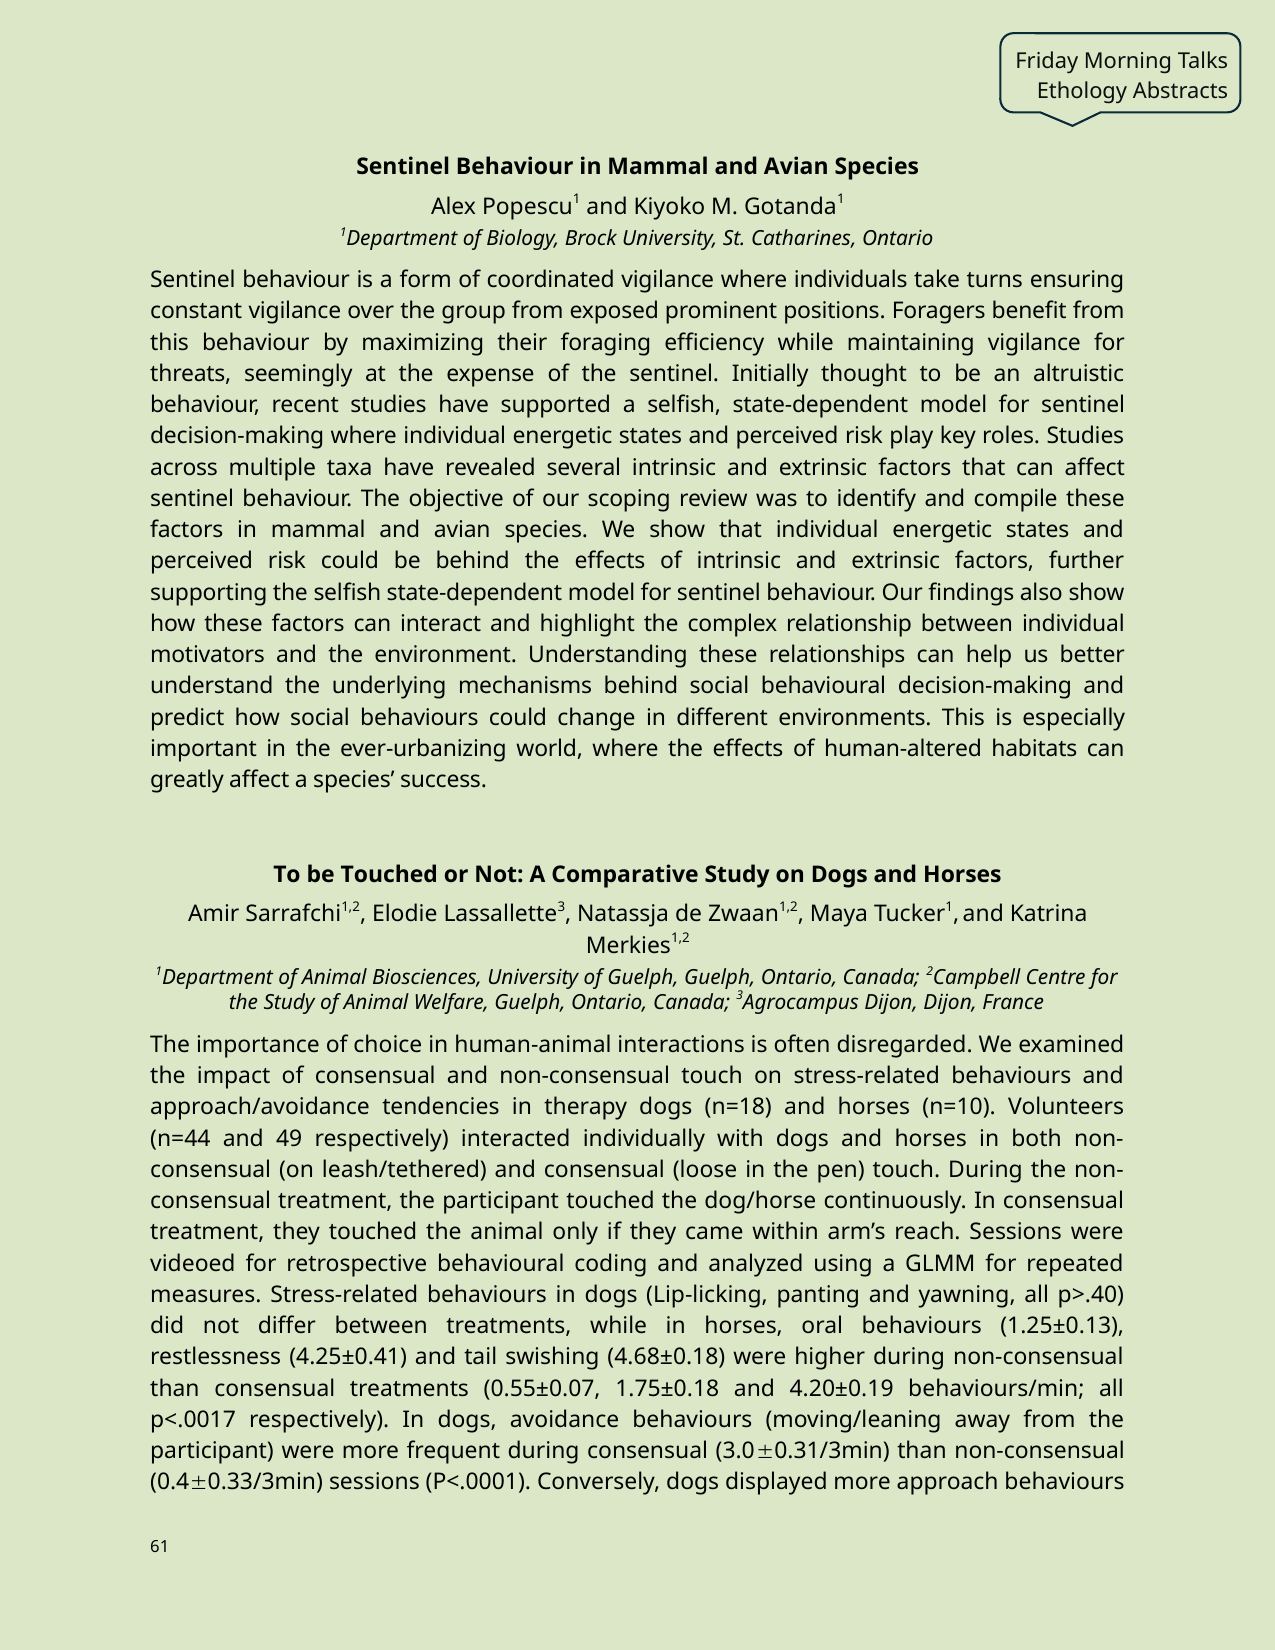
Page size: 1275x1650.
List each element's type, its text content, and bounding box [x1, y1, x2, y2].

text Sentinel behaviour is a form of coordinated vigilance where individuals take turns ensuring constant vigilance over the group from exposed prominent positions. Foragers benefit from this behaviour by maximizing their foraging efficiency while maintaining vigilance for threats, seemingly at the expense of the sentinel. Initially thought to be an altruistic behaviour, recent studies have supported a selfish, state-dependent model for sentinel decision-making where individual energetic states and perceived risk play key roles. Studies across multiple taxa have revealed several intrinsic and extrinsic factors that can affect sentinel behaviour. The objective of our scoping review was to identify and compile these factors in mammal and avian species. We show that individual energetic states and perceived risk could be behind the effects of intrinsic and extrinsic factors, further supporting the selfish state-dependent model for sentinel behaviour. Our findings also show how these factors can interact and highlight the complex relationship between individual motivators and the environment. Understanding these relationships can help us better understand the underlying mechanisms behind social behavioural decision-making and predict how social behaviours could change in different environments. This is especially important in the ever-urbanizing world, where the effects of human-altered habitats can greatly affect a species’ success. [150, 263, 1125, 794]
list Amir Sarrafchi1,2, Elodie Lassallette3, Natassja de Zwaan1,2, Maya Tucker1, and Katrina Merkies1,2 [150, 897, 1125, 960]
text 1Department of Biology, Brock University, St. Catharines, Ontario [150, 225, 1125, 251]
text 1Department of Animal Biosciences, University of Guelph, Guelph, Ontario, Canada; 2Campbell Centre for the Study of Animal Welfare, Guelph, Ontario, Canada; 3Agrocampus Dijon, Dijon, France [150, 964, 1125, 1015]
list Alex Popescu1 and Kiyoko M. Gotanda1 [150, 189, 1125, 221]
title To be Touched or Not: A Comparative Study on Dogs and Horses [150, 858, 1125, 889]
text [150, 1028, 1125, 1496]
title Sentinel Behaviour in Mammal and Avian Species [150, 150, 1125, 181]
